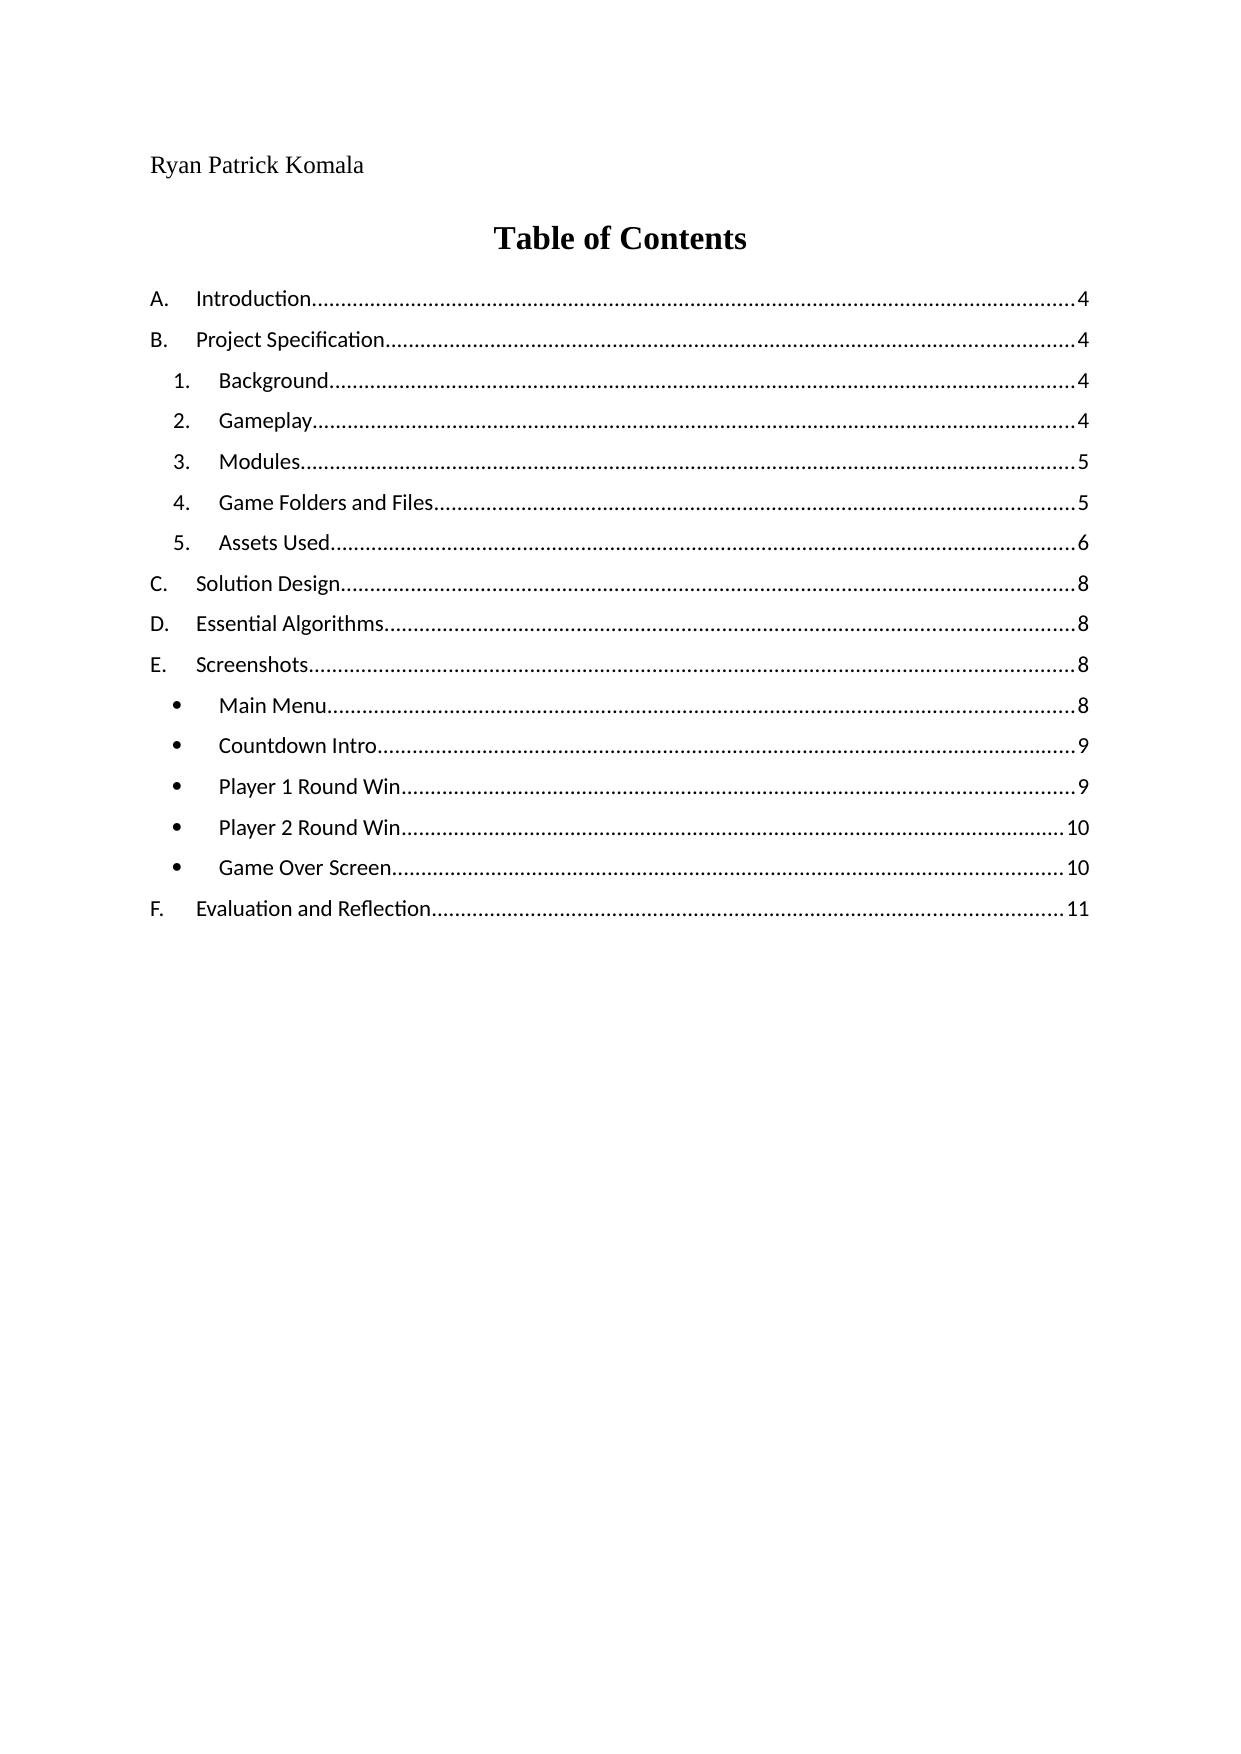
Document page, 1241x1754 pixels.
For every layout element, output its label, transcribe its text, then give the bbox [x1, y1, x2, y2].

text Ryan Patrick Komala [150, 150, 1044, 179]
